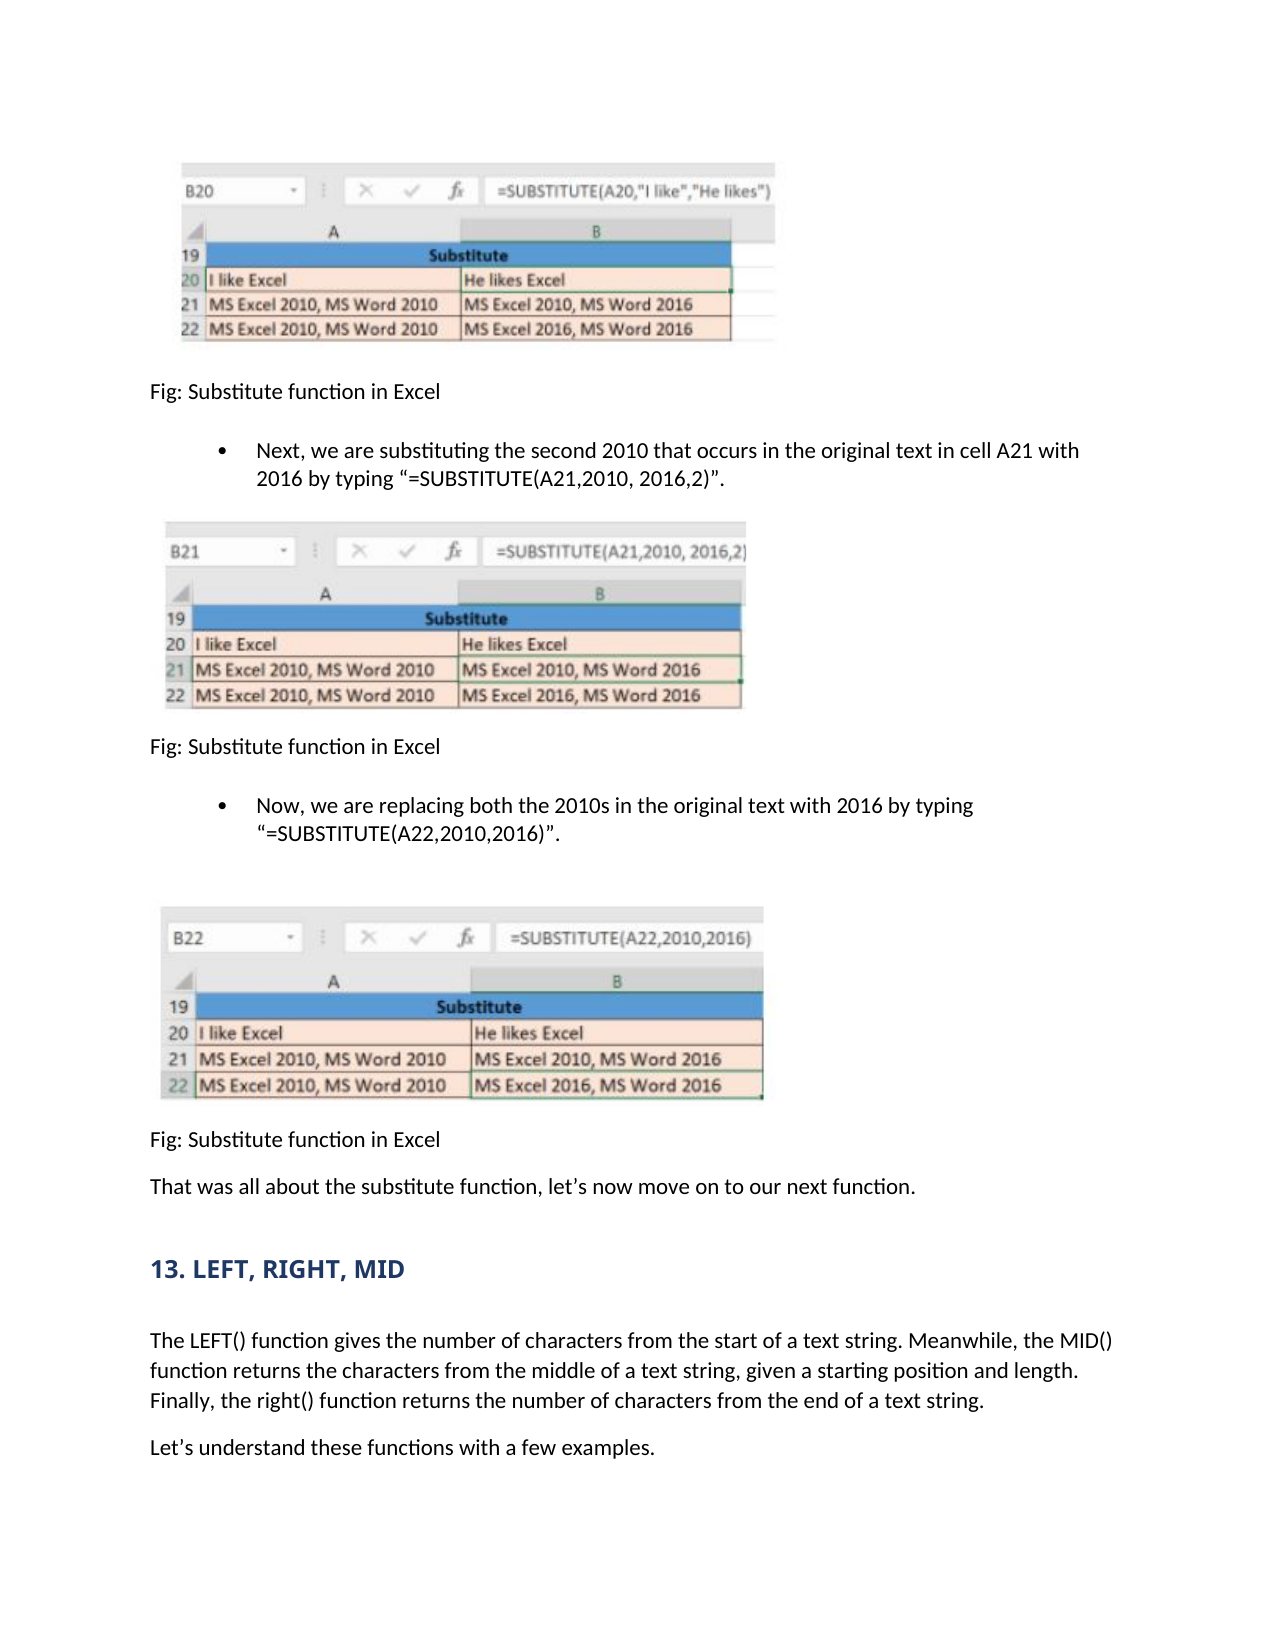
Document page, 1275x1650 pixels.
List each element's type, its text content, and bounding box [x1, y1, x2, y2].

picture [150, 899, 778, 1106]
picture [160, 150, 788, 353]
list Next, we are substituting the second 2010 that occurs in the original text in cell A21 with 2016 by typing “=SUBSTITUTE(A21,2010, 2016,2)”. [219, 437, 1125, 493]
list Now, we are replacing both the 2010s in the original text with 2016 by typing “=SUBSTITUTE(A22,2010,2016)”. [219, 791, 1125, 847]
picture [150, 514, 747, 714]
subtitle 13. LEFT, RIGHT, MID [150, 1252, 1125, 1286]
